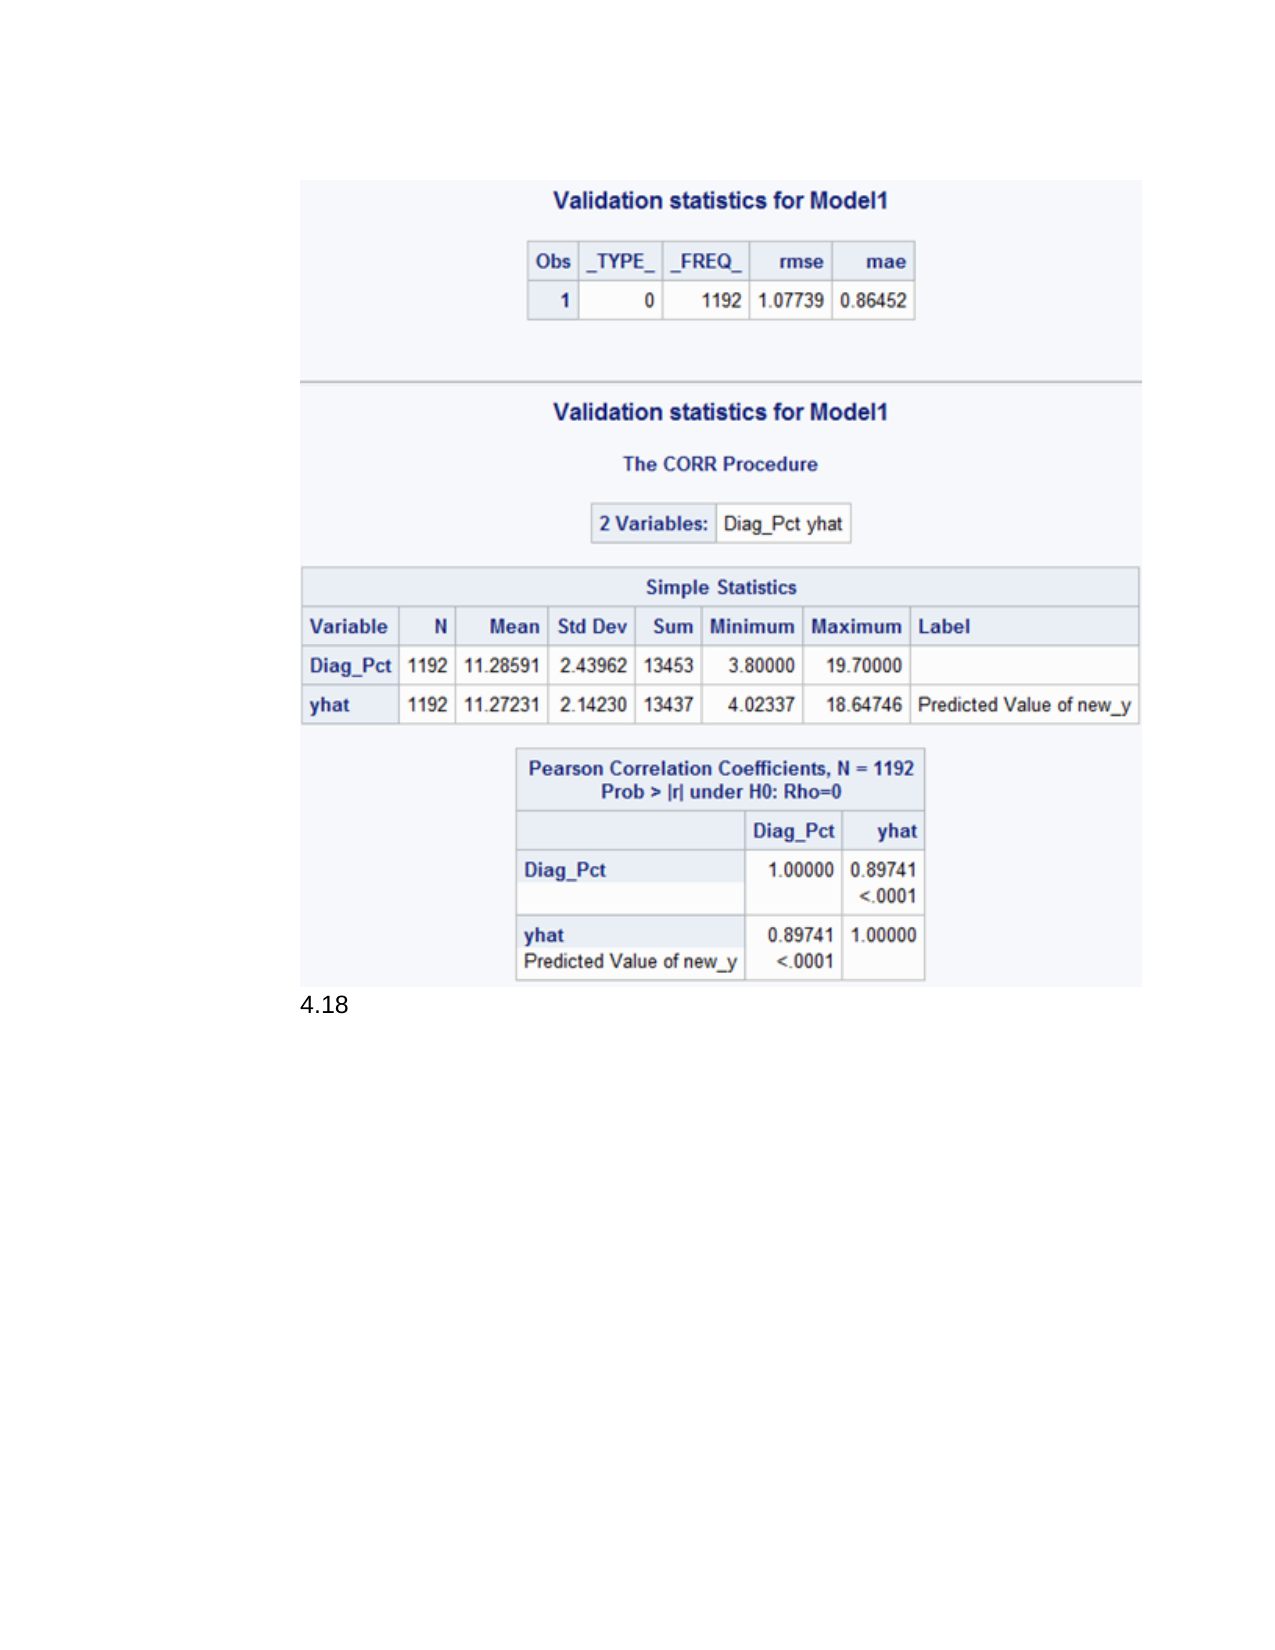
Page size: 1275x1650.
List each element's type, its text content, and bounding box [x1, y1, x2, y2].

text 4.18 [300, 990, 1125, 1019]
picture [300, 180, 1143, 987]
